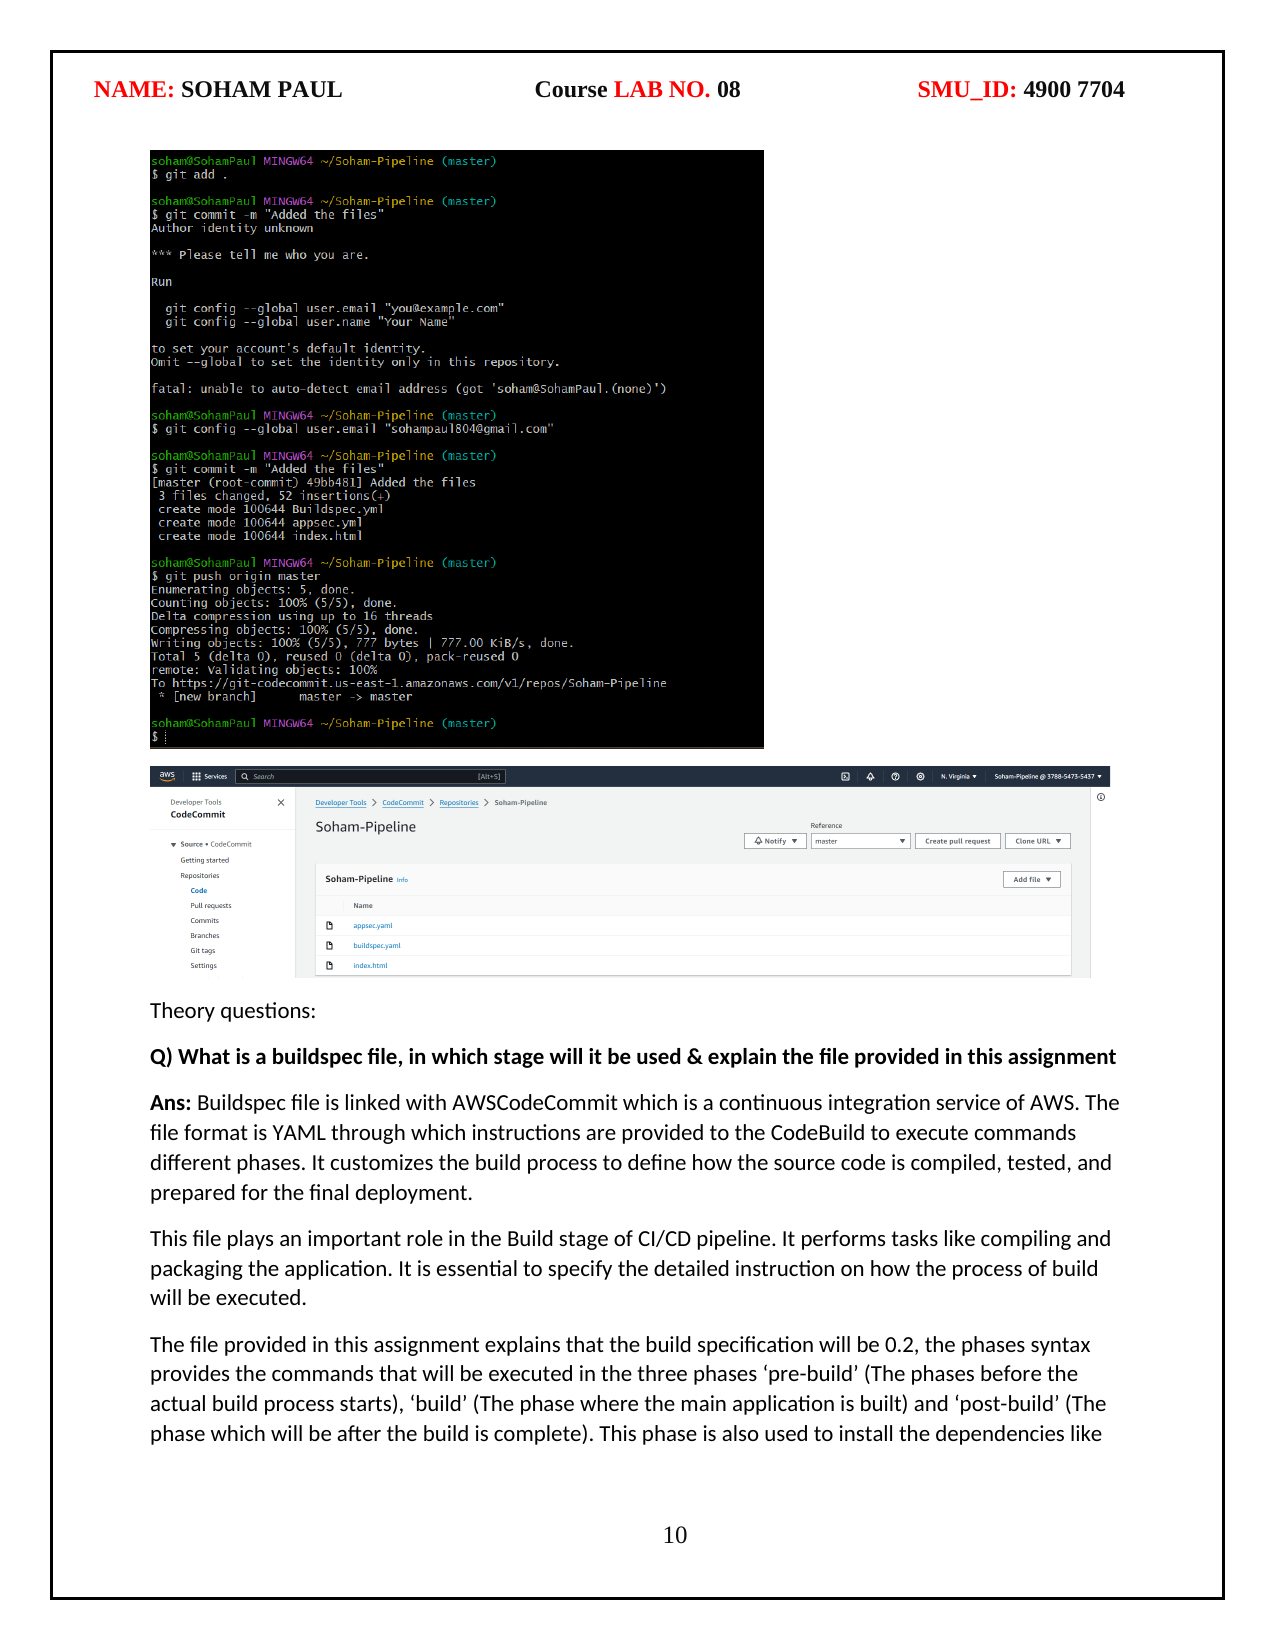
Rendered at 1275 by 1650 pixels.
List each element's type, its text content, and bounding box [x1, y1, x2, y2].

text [150, 1330, 1125, 1447]
picture [150, 766, 1111, 978]
picture [150, 150, 764, 749]
text Theory questions: [150, 996, 1125, 1024]
text This file plays an important role in the Build stage of CI/CD pipeline. It performs tasks like compiling and packaging the application. It is essential to specify the detailed instruction on how the process of build will be executed. [150, 1224, 1125, 1311]
text Ans: Buildspec file is linked with AWSCodeCommit which is a continuous integration service of AWS. The file format is YAML through which instructions are provided to the CodeBuild to execute commands different phases. It customizes the build process to define how the source code is compiled, tested, and prepared for the final deployment. [150, 1088, 1125, 1206]
text Q) What is a buildspec file, in which stage will it be used & explain the file provided in this assignment [150, 1042, 1125, 1070]
